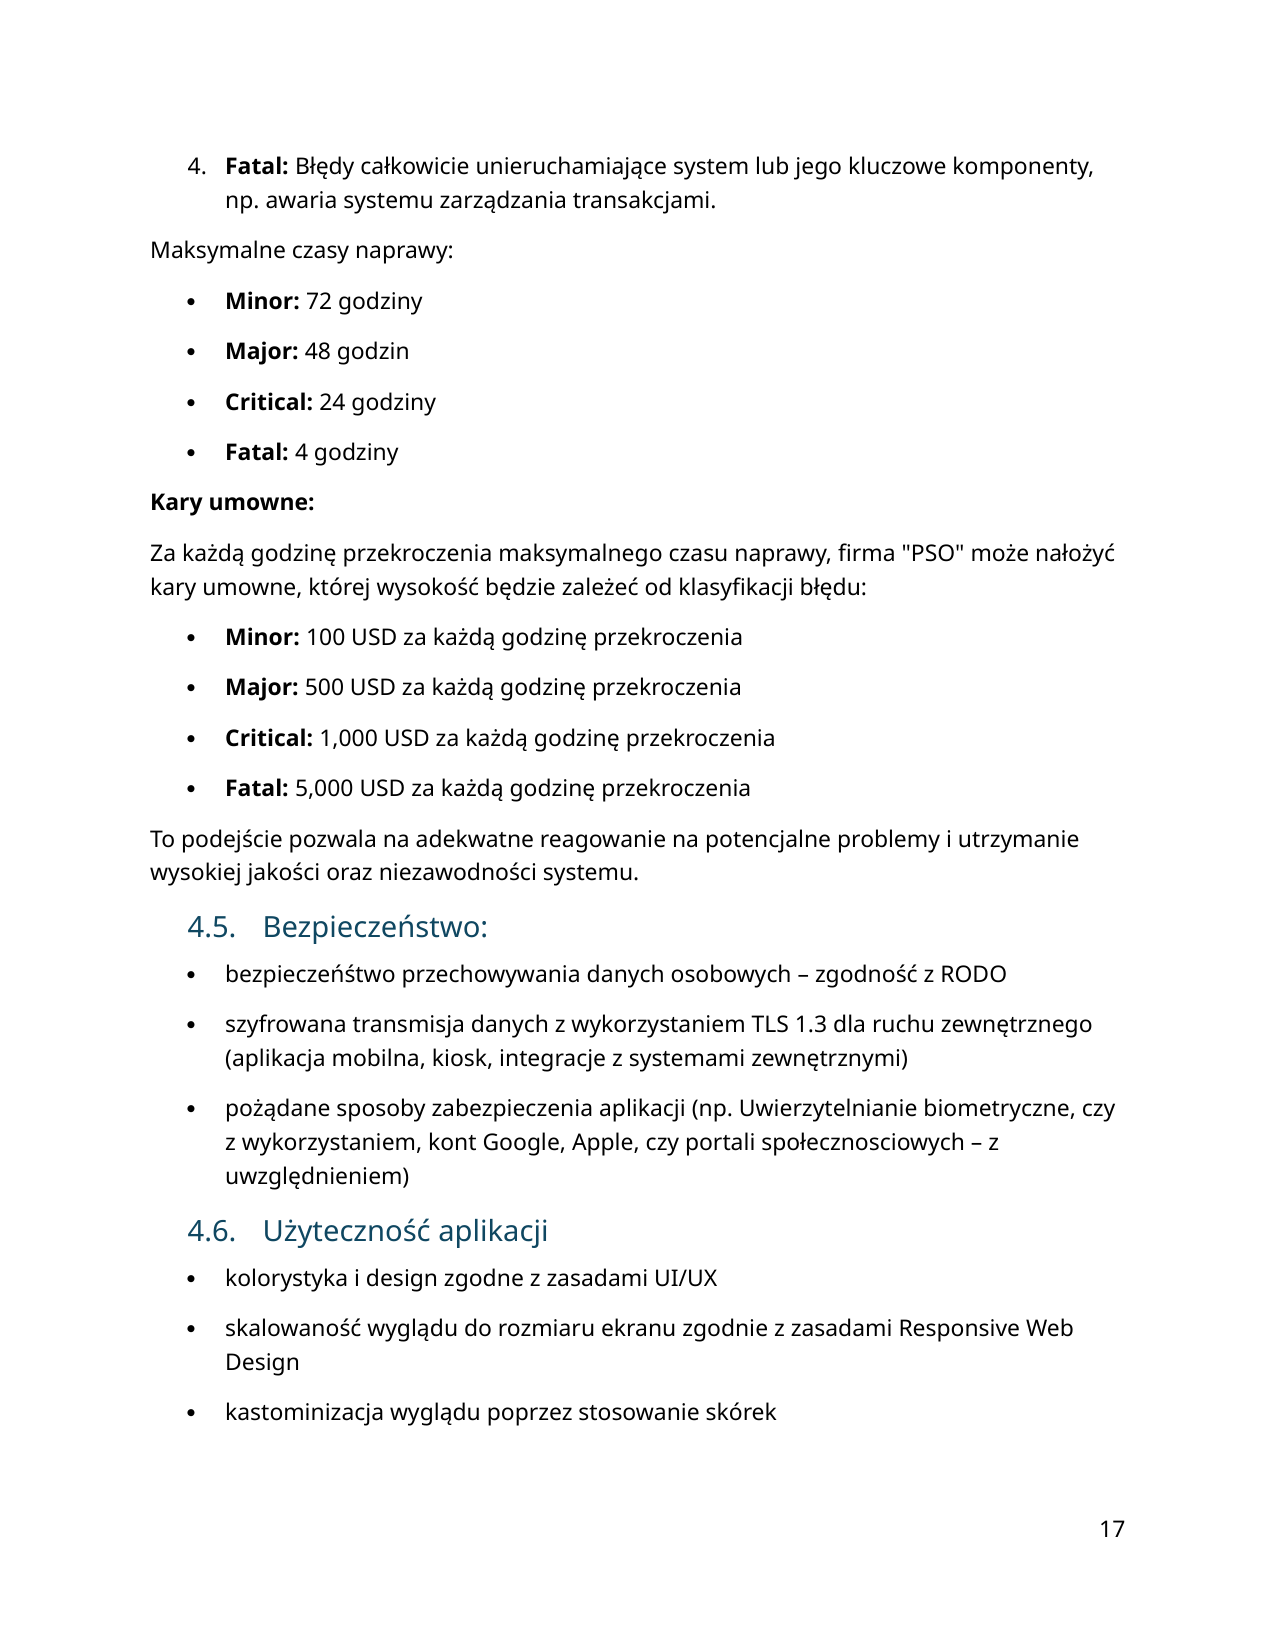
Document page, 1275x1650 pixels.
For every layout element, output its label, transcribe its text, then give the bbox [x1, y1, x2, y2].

list Critical: 1,000 USD za każdą godzinę przekroczenia [187, 722, 1125, 753]
text Za każdą godzinę przekroczenia maksymalnego czasu naprawy, firma "PSO" może nałożyć kary umowne, której wysokość będzie zależeć od klasyfikacji błędu: [150, 537, 1125, 602]
list kolorystyka i design zgodne z zasadami UI/UX [187, 1261, 1125, 1293]
list Minor: 100 USD za każdą godzinę przekroczenia [187, 621, 1125, 652]
text To podejście pozwala na adekwatne reagowanie na potencjalne problemy i utrzymanie wysokiej jakości oraz niezawodności systemu. [150, 822, 1125, 887]
subtitle Bezpieczeństwo: [187, 907, 1125, 946]
subtitle Użyteczność aplikacji [187, 1210, 1125, 1250]
list Fatal: Błędy całkowicie unieruchamiające system lub jego kluczowe komponenty, np. awaria systemu zarządzania transakcjami. [187, 150, 1125, 215]
list kastominizacja wyglądu poprzez stosowanie skórek [187, 1396, 1125, 1427]
list pożądane sposoby zabezpieczenia aplikacji (np. Uwierzytelnianie biometryczne, czy z wykorzystaniem, kont Google, Apple, czy portali społecznosciowych – z uwzględnieniem) [187, 1092, 1125, 1191]
list bezpieczeńśtwo przechowywania danych osobowych – zgodność z RODO [187, 958, 1125, 989]
text Maksymalne czasy naprawy: [150, 234, 1125, 265]
list skalowaność wyglądu do rozmiaru ekranu zgodnie z zasadami Responsive Web Design [187, 1312, 1125, 1377]
text Kary umowne: [150, 486, 1125, 517]
list Major: 48 godzin [187, 335, 1125, 366]
list szyfrowana transmisja danych z wykorzystaniem TLS 1.3 dla ruchu zewnętrznego (aplikacja mobilna, kiosk, integracje z systemami zewnętrznymi) [187, 1008, 1125, 1073]
list Major: 500 USD za każdą godzinę przekroczenia [187, 671, 1125, 702]
list Critical: 24 godziny [187, 385, 1125, 417]
list Fatal: 4 godziny [187, 436, 1125, 467]
list Minor: 72 godziny [187, 284, 1125, 316]
list Fatal: 5,000 USD za każdą godzinę przekroczenia [187, 772, 1125, 803]
